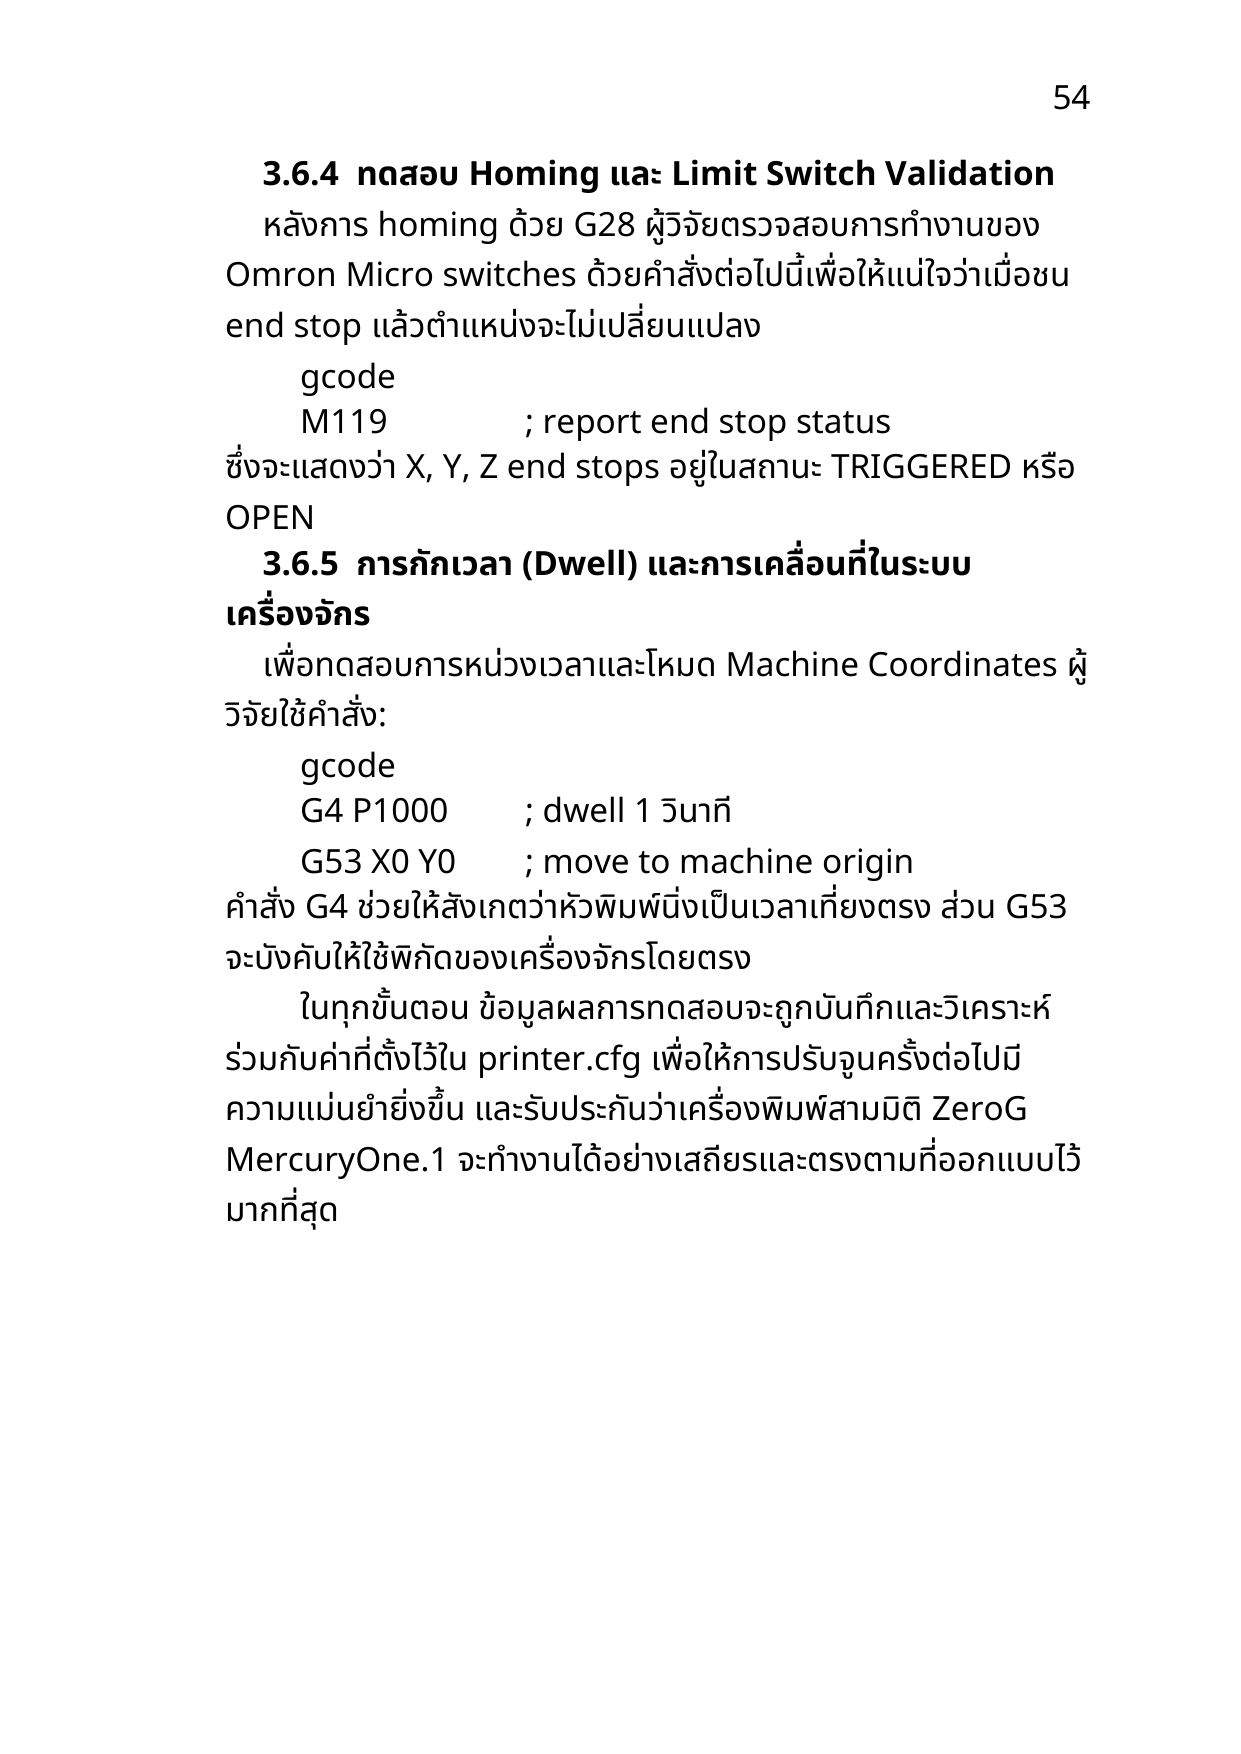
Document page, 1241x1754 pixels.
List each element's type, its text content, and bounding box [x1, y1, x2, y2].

text gcode [300, 352, 1090, 398]
text หลังการ homing ด้วย G28 ผู้วิจัยตรวจสอบการทำงานของ Omron Micro switches ด้วยคำสั่งต่อไปนี้เพื่อให้แน่ใจว่าเมื่อชน end stop แล้วตำแหน่งจะไม่เปลี่ยนแปลง [225, 201, 1090, 352]
text G4 P1000 ; dwell 1 วินาที [300, 787, 1090, 838]
text ในทุกขั้นตอน ข้อมูลผลการทดสอบจะถูกบันทึกและวิเคราะห์ร่วมกับค่าที่ตั้งไว้ใน printer.cfg เพื่อให้การปรับจูนครั้งต่อไปมีความแม่นยำยิ่งขึ้น และรับประกันว่าเครื่องพิมพ์สามมิติ ZeroG MercuryOne.1 จะทำงานได้อย่างเสถียรและตรงตามที่ออกแบบไว้มากที่สุด [225, 984, 1090, 1237]
text เพื่อทดสอบการหน่วงเวลาและโหมด Machine Coordinates ผู้วิจัยใช้คำสั่ง: [225, 640, 1090, 742]
text M119 ; report end stop status [300, 398, 1090, 443]
text gcode [300, 742, 1090, 787]
text 3.6.5 การกักเวลา (Dwell) และการเคลื่อนที่ในระบบเครื่องจักร [225, 539, 1090, 640]
text G53 X0 Y0 ; move to machine origin [300, 838, 1090, 883]
text ซึ่งจะแสดงว่า X, Y, Z end stops อยู่ในสถานะ TRIGGERED หรือ OPEN [225, 443, 1090, 539]
text คำสั่ง G4 ช่วยให้สังเกตว่าหัวพิมพ์นิ่งเป็นเวลาเที่ยงตรง ส่วน G53 จะบังคับให้ใช้พิกัดของเครื่องจักรโดยตรง [225, 883, 1090, 984]
text 3.6.4 ทดสอบ Homing และ Limit Switch Validation [225, 150, 1090, 201]
